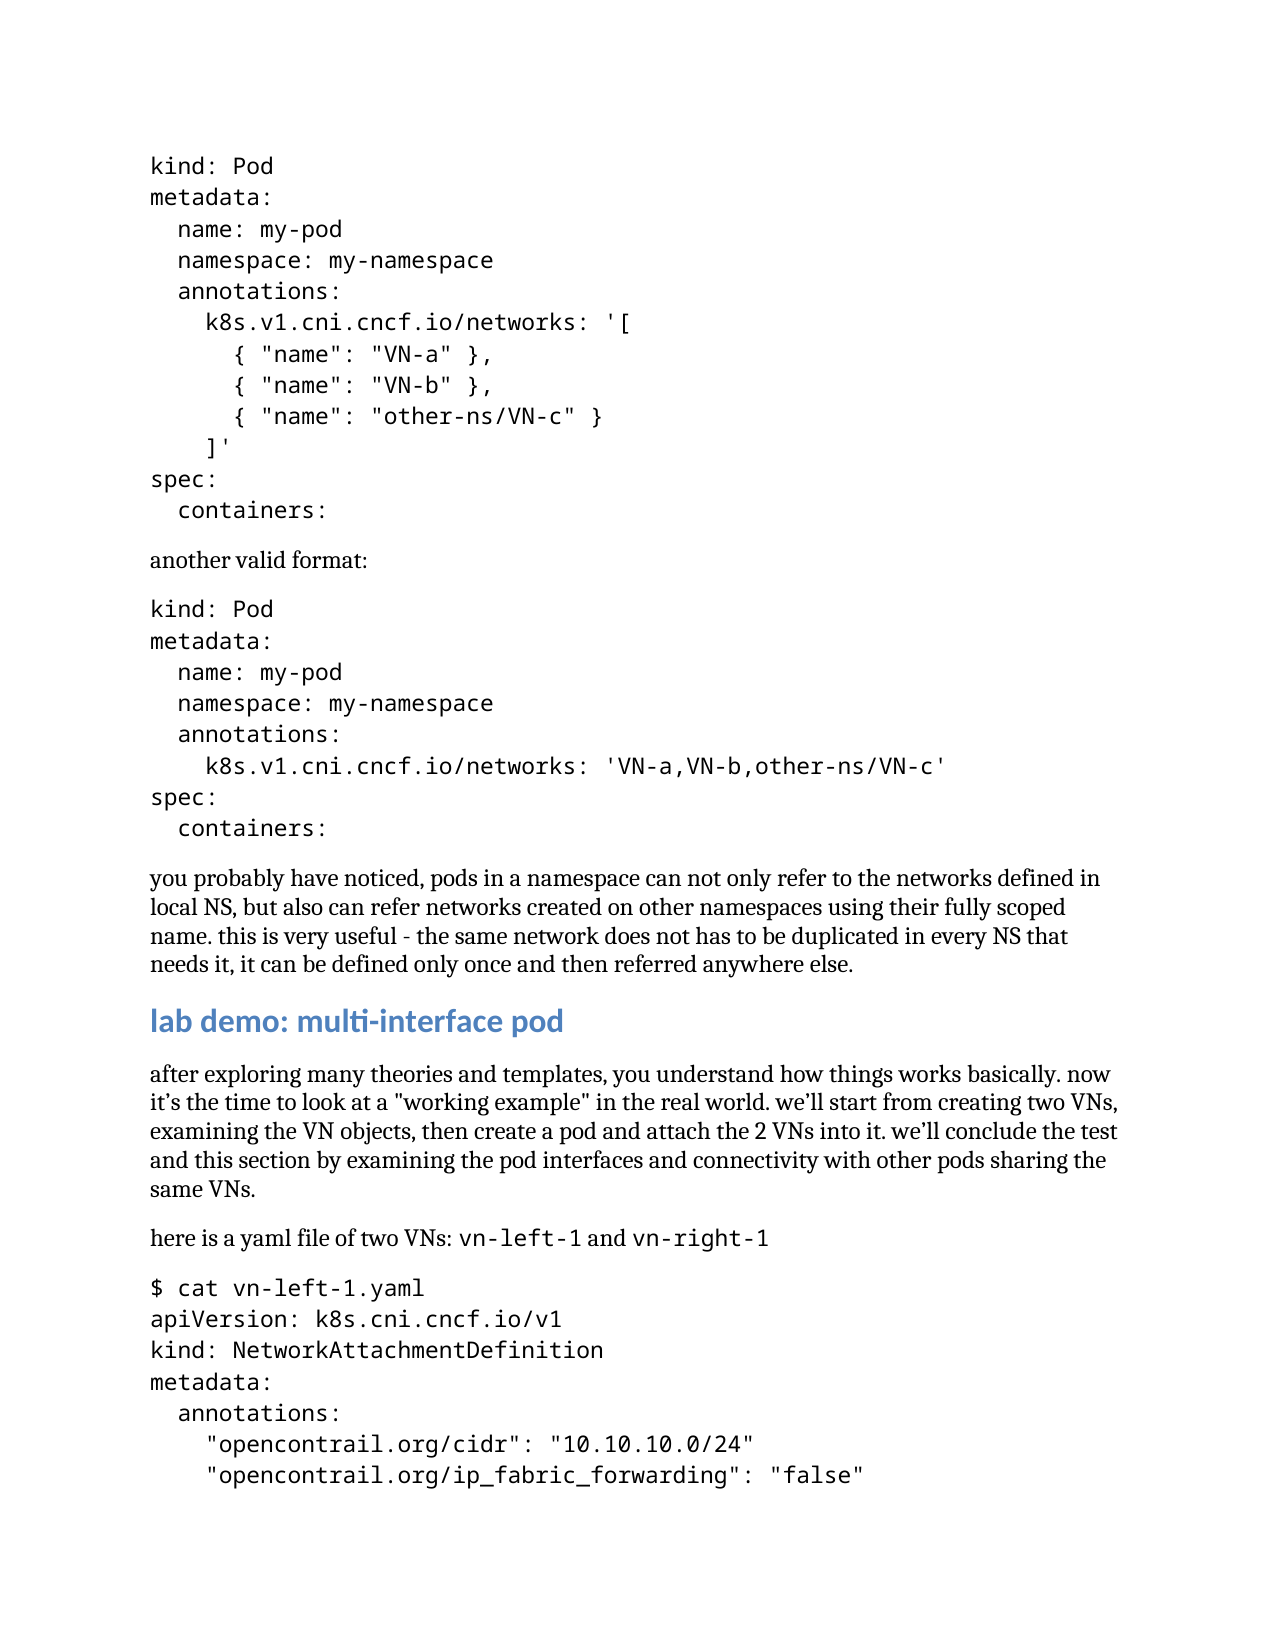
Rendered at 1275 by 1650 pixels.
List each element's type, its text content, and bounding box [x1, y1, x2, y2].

text after exploring many theories and templates, you understand how things works basically. now it’s the time to look at a "working example" in the real world. we’ll start from creating two VNs, examining the VN objects, then create a pod and attach the 2 VNs into it. we’ll conclude the test and this section by examining the pod interfaces and connectivity with other pods sharing the same VNs. [150, 1059, 1125, 1203]
text you probably have noticed, pods in a namespace can not only refer to the networks defined in local NS, but also can refer networks created on other namespaces using their fully scoped name. this is very useful - the same network does not has to be duplicated in every NS that needs it, it can be defined only once and then referred anywhere else. [150, 864, 1125, 979]
text here is a yaml file of two VNs: vn-left-1 and vn-right-1 [150, 1222, 1125, 1253]
text kind: Pod metadata: name: my-pod namespace: my-namespace annotations: k8s.v1.cni.cncf.io/networks: 'VN-a,VN-b,other-ns/VN-c' spec: containers: [150, 593, 1125, 843]
text kind: Pod metadata: name: my-pod namespace: my-namespace annotations: k8s.v1.cni.cncf.io/networks: '[ { "name": "VN-a" }, { "name": "VN-b" }, { "name": "other-ns/VN-c" } ]' spec: containers: [150, 150, 1125, 525]
text another valid format: [150, 546, 1125, 574]
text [150, 1272, 1125, 1491]
subtitle lab demo: multi-interface pod [150, 1000, 1125, 1041]
